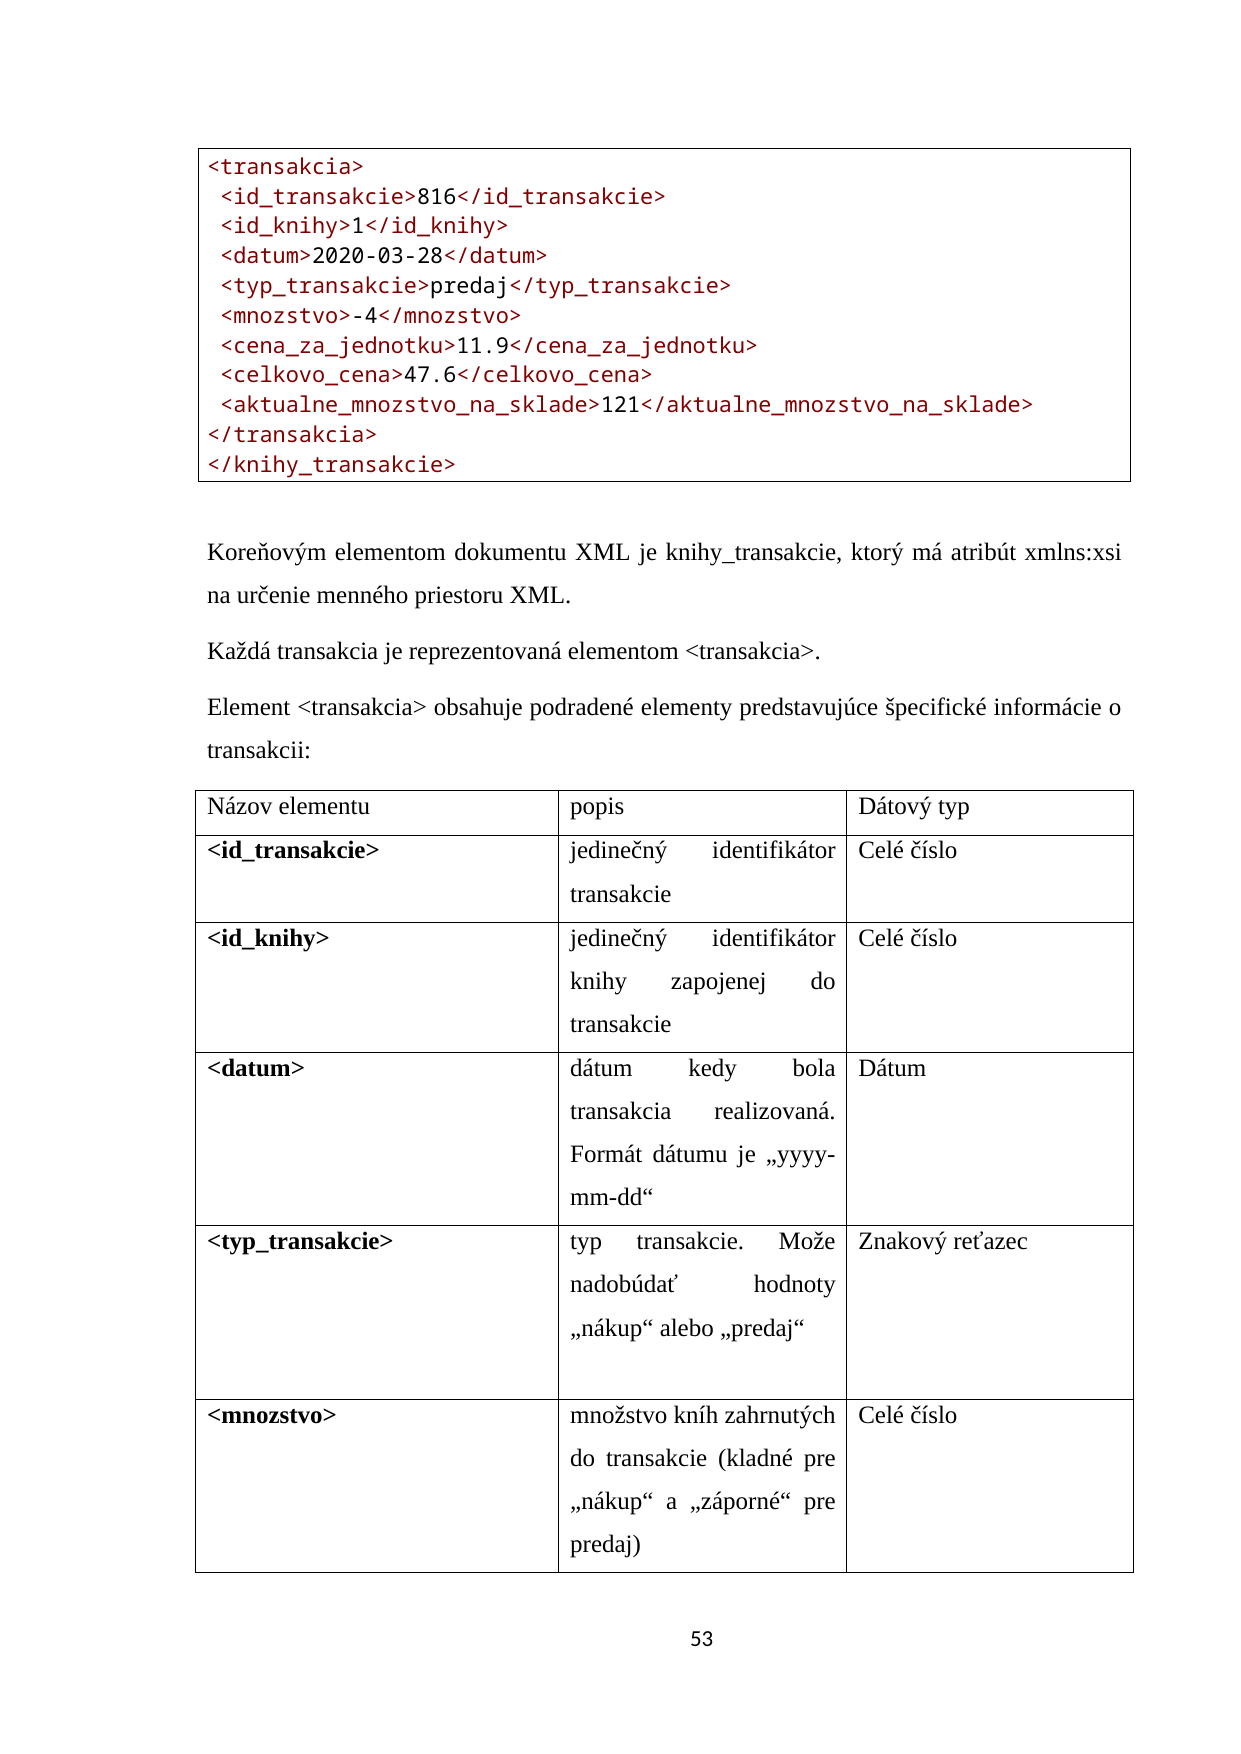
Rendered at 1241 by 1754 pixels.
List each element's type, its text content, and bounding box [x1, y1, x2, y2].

table_cell typ transakcie. Može nadobúdať hodnoty „nákup“ alebo „predaj“ [559, 1226, 846, 1399]
text </transakcia> [207, 419, 1122, 446]
table_cell jedinečný identifikátor transakcie [559, 836, 846, 922]
text <id_knihy>1</id_knihy> [207, 210, 1122, 240]
table_header Dátový typ [847, 791, 1133, 834]
text Koreňovým elementom dokumentu XML je knihy_transakcie, ktorý má atribút xmlns:xsi na určenie menného priestoru XML. [207, 537, 1122, 609]
table_cell Dátum [847, 1053, 1133, 1225]
text <aktualne_mnozstvo_na_sklade>121</aktualne_mnozstvo_na_sklade> [207, 389, 1122, 419]
table_cell <id_transakcie> [196, 836, 558, 922]
table_cell dátum kedy bola transakcia realizovaná. Formát dátumu je „yyyy-mm-dd“ [559, 1053, 846, 1225]
text <transakcia> [199, 149, 1130, 181]
text <typ_transakcie>predaj</typ_transakcie> [207, 270, 1122, 300]
text <celkovo_cena>47.6</celkovo_cena> [207, 359, 1122, 389]
text <cena_za_jednotku>11.9</cena_za_jednotku> [207, 329, 1122, 359]
table_cell Znakový reťazec [847, 1226, 1133, 1399]
table_cell jedinečný identifikátor knihy zapojenej do transakcie [559, 923, 846, 1052]
table_cell množstvo kníh zahrnutých do transakcie (kladné pre „nákup“ a „záporné“ pre predaj) [559, 1400, 846, 1572]
text <mnozstvo>-4</mnozstvo> [207, 300, 1122, 329]
table_header popis [559, 791, 846, 834]
table_cell <mnozstvo> [196, 1400, 558, 1572]
text <datum>2020-03-28</datum> [207, 240, 1122, 270]
table_header Názov elementu [196, 791, 558, 834]
text Element <transakcia> obsahuje podradené elementy predstavujúce špecifické informácie o transakcii: [207, 692, 1122, 763]
text <id_transakcie>816</id_transakcie> [207, 181, 1122, 210]
table_cell <typ_transakcie> [196, 1226, 558, 1399]
table_cell <datum> [196, 1053, 558, 1225]
table_cell Celé číslo [847, 1400, 1133, 1572]
text Každá transakcia je reprezentovaná elementom <transakcia>. [207, 636, 1122, 665]
table_cell Celé číslo [847, 836, 1133, 922]
table_cell <id_knihy> [196, 923, 558, 1052]
text </knihy_transakcie> [199, 446, 1130, 481]
table_cell Celé číslo [847, 923, 1133, 1052]
